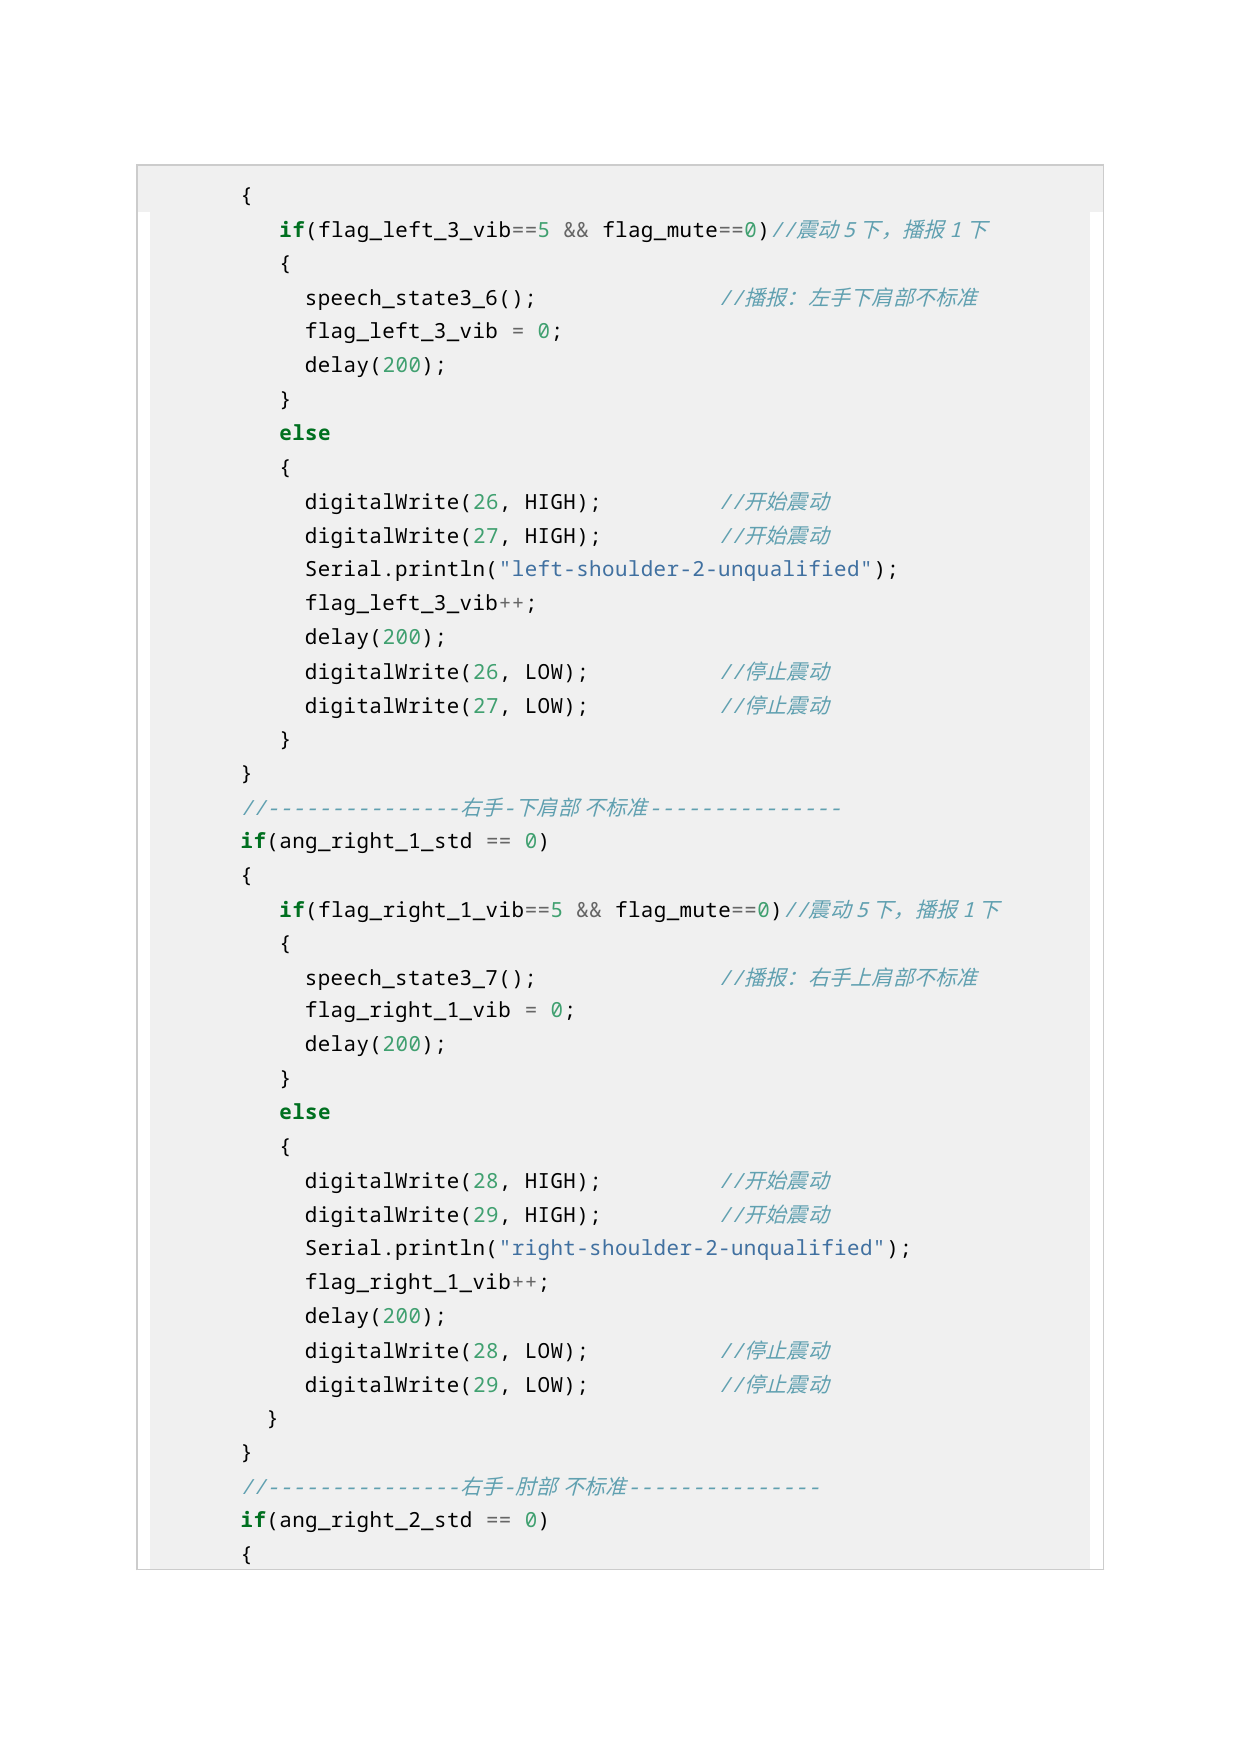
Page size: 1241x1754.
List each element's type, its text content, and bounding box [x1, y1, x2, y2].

text { [150, 857, 1090, 891]
text delay(200); [150, 348, 1090, 382]
text speech_state3_7(); //播报：右手上肩部不标准 [150, 959, 1090, 993]
text } [150, 755, 1090, 789]
text delay(200); [150, 619, 1090, 653]
text digitalWrite(26, HIGH); //开始震动 [150, 483, 1090, 517]
text } [150, 382, 1090, 416]
text Serial.println("right-shoulder-2-unqualified"); [150, 1231, 1090, 1264]
text else [150, 416, 1090, 449]
text { [138, 166, 1103, 212]
text { [150, 246, 1090, 280]
text //---------------右手-下肩部 不标准--------------- [150, 789, 1090, 823]
text if(flag_left_3_vib==5 && flag_mute==0)//震动5下，播报1下 [150, 212, 1090, 246]
text { [150, 925, 1090, 959]
text delay(200); [150, 1027, 1090, 1061]
text } [150, 1061, 1090, 1095]
text if(ang_right_1_std == 0) [150, 823, 1090, 857]
text if(flag_right_1_vib==5 && flag_mute==0)//震动5下，播报1下 [150, 891, 1090, 925]
text flag_right_1_vib++; [150, 1264, 1090, 1298]
text } [150, 1434, 1090, 1468]
text if(ang_right_2_std == 0) [150, 1502, 1090, 1536]
text { [150, 449, 1090, 483]
text flag_right_1_vib = 0; [150, 993, 1090, 1027]
text digitalWrite(29, HIGH); //开始震动 [150, 1197, 1090, 1231]
text digitalWrite(29, LOW); //停止震动 [150, 1366, 1090, 1400]
text digitalWrite(27, LOW); //停止震动 [150, 687, 1090, 721]
text { [150, 1129, 1090, 1163]
text { [150, 1536, 1090, 1569]
text digitalWrite(28, HIGH); //开始震动 [150, 1163, 1090, 1197]
text } [150, 1400, 1090, 1434]
text flag_left_3_vib++; [150, 585, 1090, 619]
text delay(200); [150, 1298, 1090, 1332]
text Serial.println("left-shoulder-2-unqualified"); [150, 551, 1090, 585]
text flag_left_3_vib = 0; [150, 314, 1090, 348]
text //---------------右手-肘部 不标准--------------- [150, 1468, 1090, 1502]
text digitalWrite(28, LOW); //停止震动 [150, 1332, 1090, 1366]
text speech_state3_6(); //播报：左手下肩部不标准 [150, 280, 1090, 314]
text digitalWrite(27, HIGH); //开始震动 [150, 517, 1090, 551]
text else [150, 1095, 1090, 1129]
text } [150, 721, 1090, 755]
text digitalWrite(26, LOW); //停止震动 [150, 653, 1090, 687]
